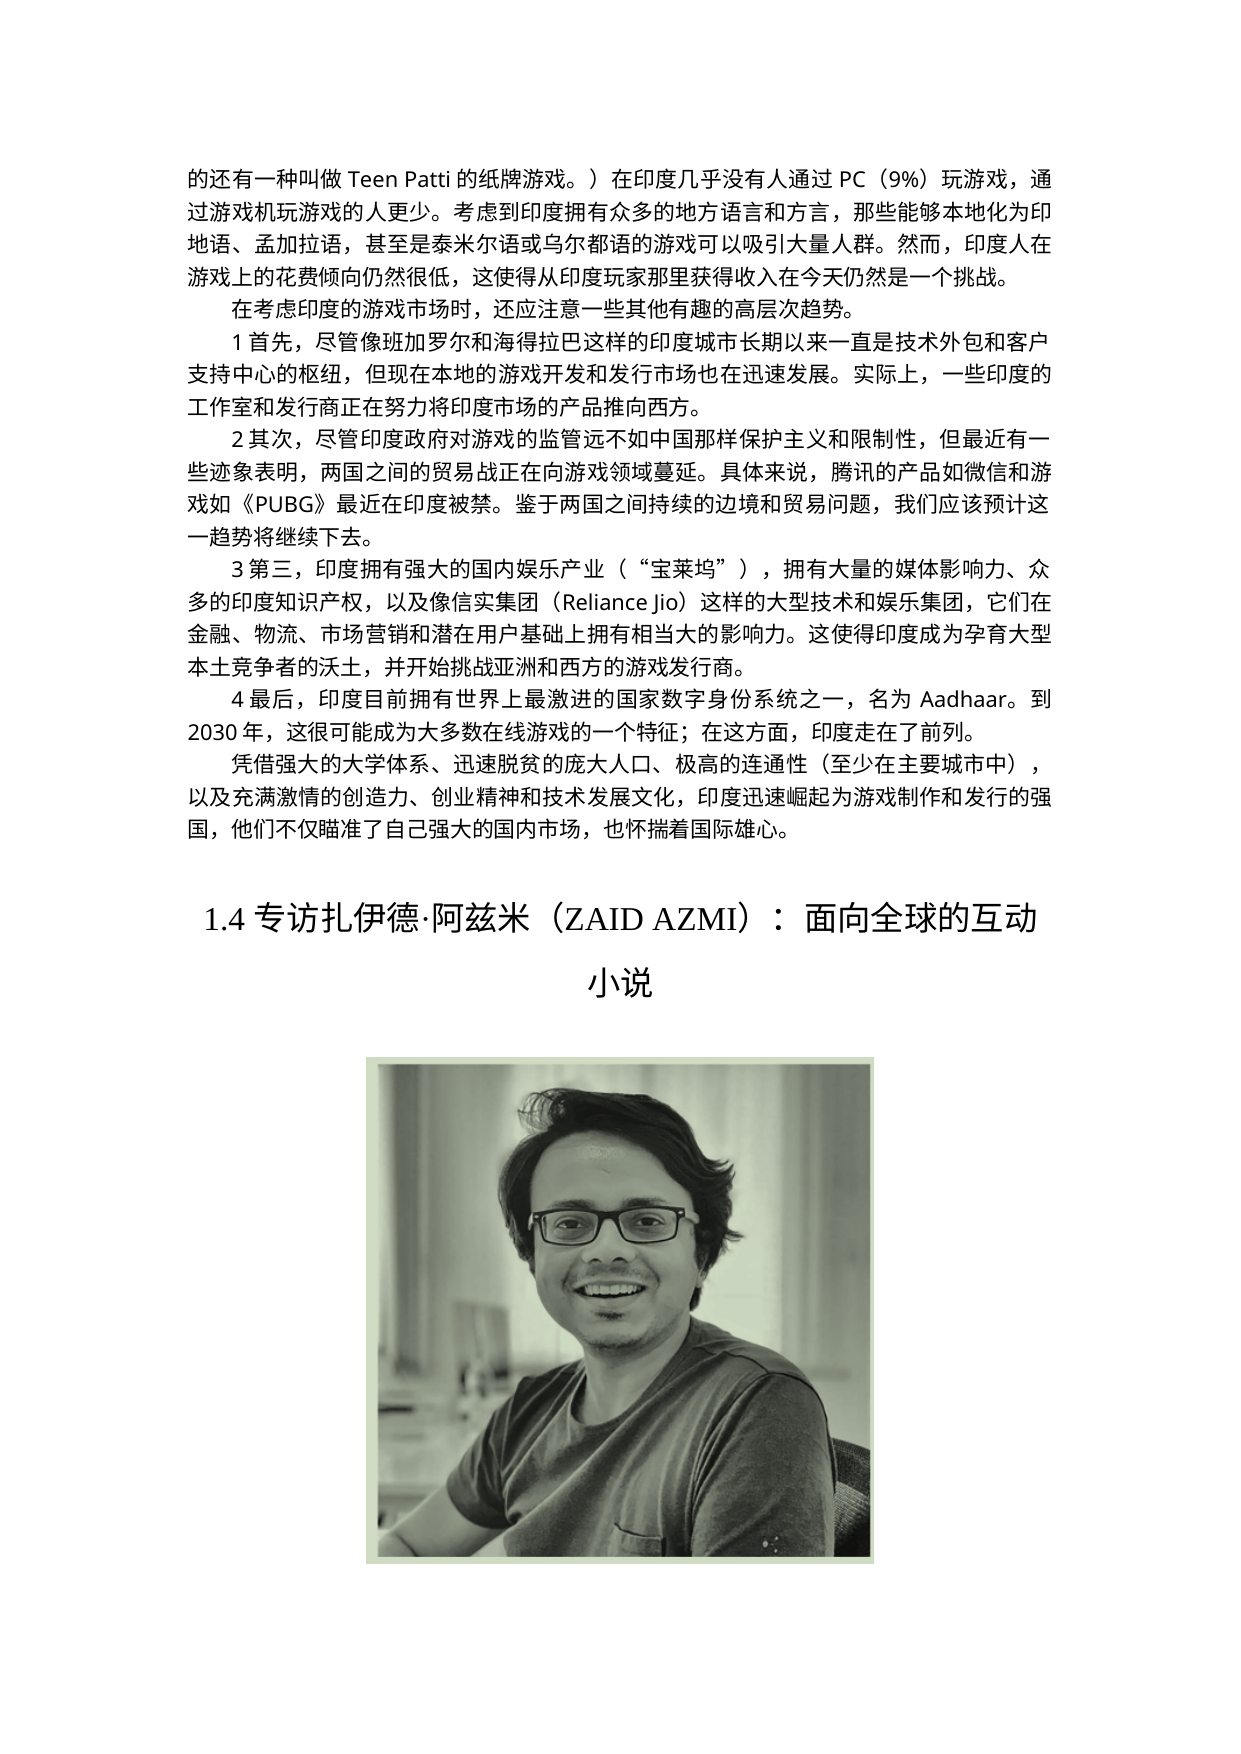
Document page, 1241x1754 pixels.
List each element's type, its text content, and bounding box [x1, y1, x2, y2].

text 1首先，尽管像班加罗尔和海得拉巴这样的印度城市长期以来一直是技术外包和客户支持中心的枢纽，但现在本地的游戏开发和发行市场也在迅速发展。实际上，一些印度的工作室和发行商正在努力将印度市场的产品推向西方。 [187, 324, 1053, 422]
picture [366, 1057, 875, 1564]
text 在考虑印度的游戏市场时，还应注意一些其他有趣的高层次趋势。 [187, 292, 1053, 324]
text 凭借强大的大学体系、迅速脱贫的庞大人口、极高的连通性（至少在主要城市中），以及充满激情的创造力、创业精神和技术发展文化，印度迅速崛起为游戏制作和发行的强国，他们不仅瞄准了自己强大的国内市场，也怀揣着国际雄心。 [187, 747, 1053, 844]
text 2其次，尽管印度政府对游戏的监管远不如中国那样保护主义和限制性，但最近有一些迹象表明，两国之间的贸易战正在向游戏领域蔓延。具体来说，腾讯的产品如微信和游戏如《PUBG》最近在印度被禁。鉴于两国之间持续的边境和贸易问题，我们应该预计这一趋势将继续下去。 [187, 422, 1053, 552]
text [187, 162, 1053, 292]
text 4最后，印度目前拥有世界上最激进的国家数字身份系统之一，名为Aadhaar。到2030年，这很可能成为大多数在线游戏的一个特征；在这方面，印度走在了前列。 [187, 682, 1053, 747]
text 3第三，印度拥有强大的国内娱乐产业（“宝莱坞”），拥有大量的媒体影响力、众多的印度知识产权，以及像信实集团（Reliance Jio）这样的大型技术和娱乐集团，它们在金融、物流、市场营销和潜在用户基础上拥有相当大的影响力。这使得印度成为孕育大型本土竞争者的沃土，并开始挑战亚洲和西方的游戏发行商。 [187, 552, 1053, 682]
subtitle 1.4 专访扎伊德·阿兹米（ZAID AZMI）：面向全球的互动小说 [187, 886, 1053, 1016]
